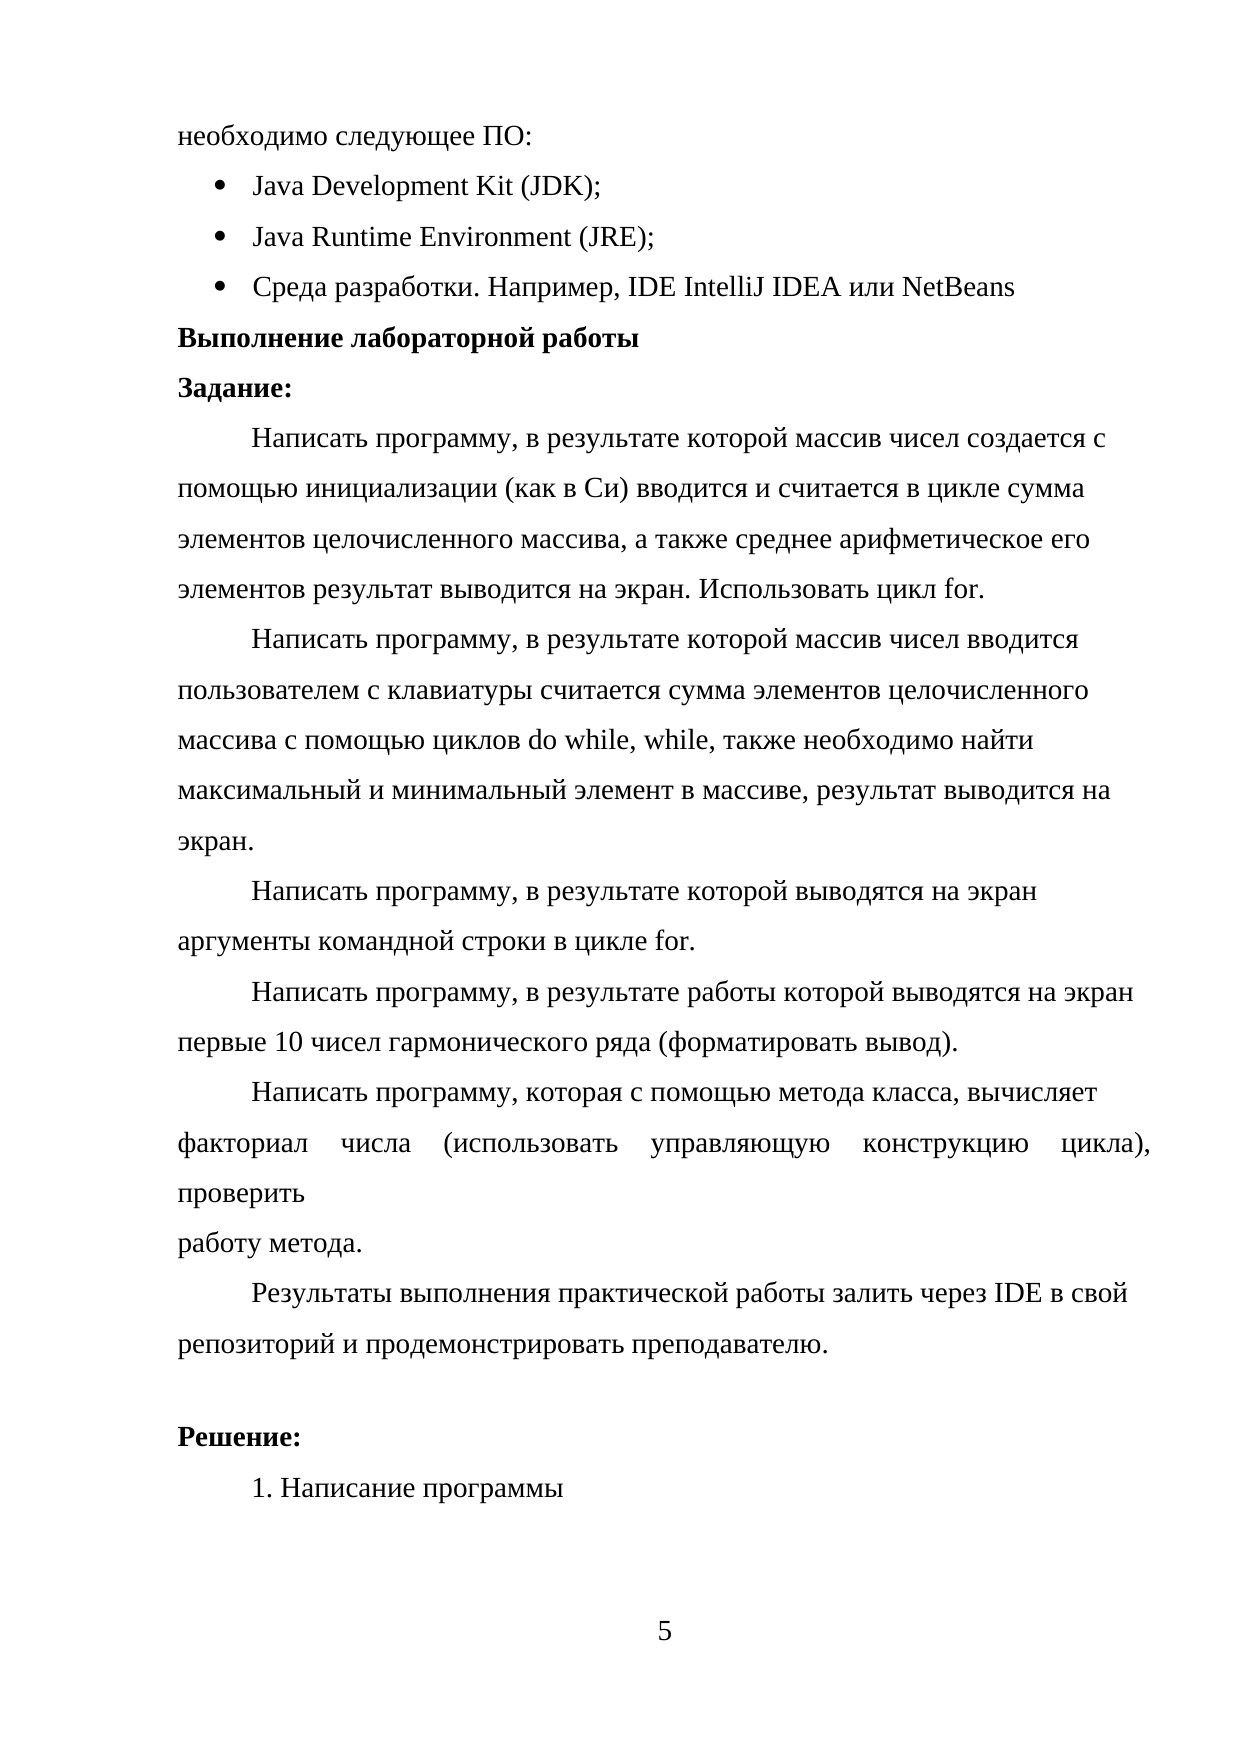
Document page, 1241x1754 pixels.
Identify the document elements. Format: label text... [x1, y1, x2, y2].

text пользователем с клавиатуры считается сумма элементов целочисленного [177, 672, 1152, 705]
text элементов целочисленного массива, а также среднее арифметическое его [177, 521, 1152, 554]
text экран. [177, 823, 1152, 856]
text элементов результат выводится на экран. Использовать цикл for. [177, 571, 1152, 605]
text Написать программу, в результате которой выводятся на экран [177, 873, 1152, 907]
text аргументы командной строки в цикле for. [177, 923, 1152, 957]
text работу метода. [177, 1225, 1152, 1259]
text Написать программу, которая с помощью метода класса, вычисляет [177, 1074, 1152, 1108]
text Написать программу, в результате работы которой выводятся на экран [177, 974, 1152, 1007]
text Задание: [177, 370, 1152, 403]
text репозиторий и продемонстрировать преподавателю. [177, 1326, 1152, 1359]
text необходимо следующее ПО: [177, 118, 1152, 152]
list Java Development Kit (JDK); [215, 168, 1152, 202]
text Написать программу, в результате которой массив чисел вводится [177, 622, 1152, 655]
text Выполнение лабораторной работы [177, 320, 1152, 353]
list Среда разработки. Например, IDE IntelliJ IDEA или NetBeans [215, 269, 1152, 303]
text Результаты выполнения практической работы залить через IDE в свой [177, 1276, 1152, 1309]
text помощью инициализации (как в Си) вводится и считается в цикле сумма [177, 471, 1152, 504]
text факториал числа (использовать управляющую конструкцию цикла), проверить [177, 1125, 1152, 1208]
text первые 10 чисел гармонического ряда (форматировать вывод). [177, 1024, 1152, 1058]
text 1. Написание программы [177, 1470, 1152, 1503]
text Написать программу, в результате которой массив чисел создается с [177, 420, 1152, 454]
text Решение: [177, 1419, 1152, 1453]
list Java Runtime Environment (JRE); [215, 219, 1152, 252]
text массива с помощью циклов do while, while, также необходимо найти [177, 722, 1152, 756]
text максимальный и минимальный элемент в массиве, результат выводится на [177, 772, 1152, 806]
